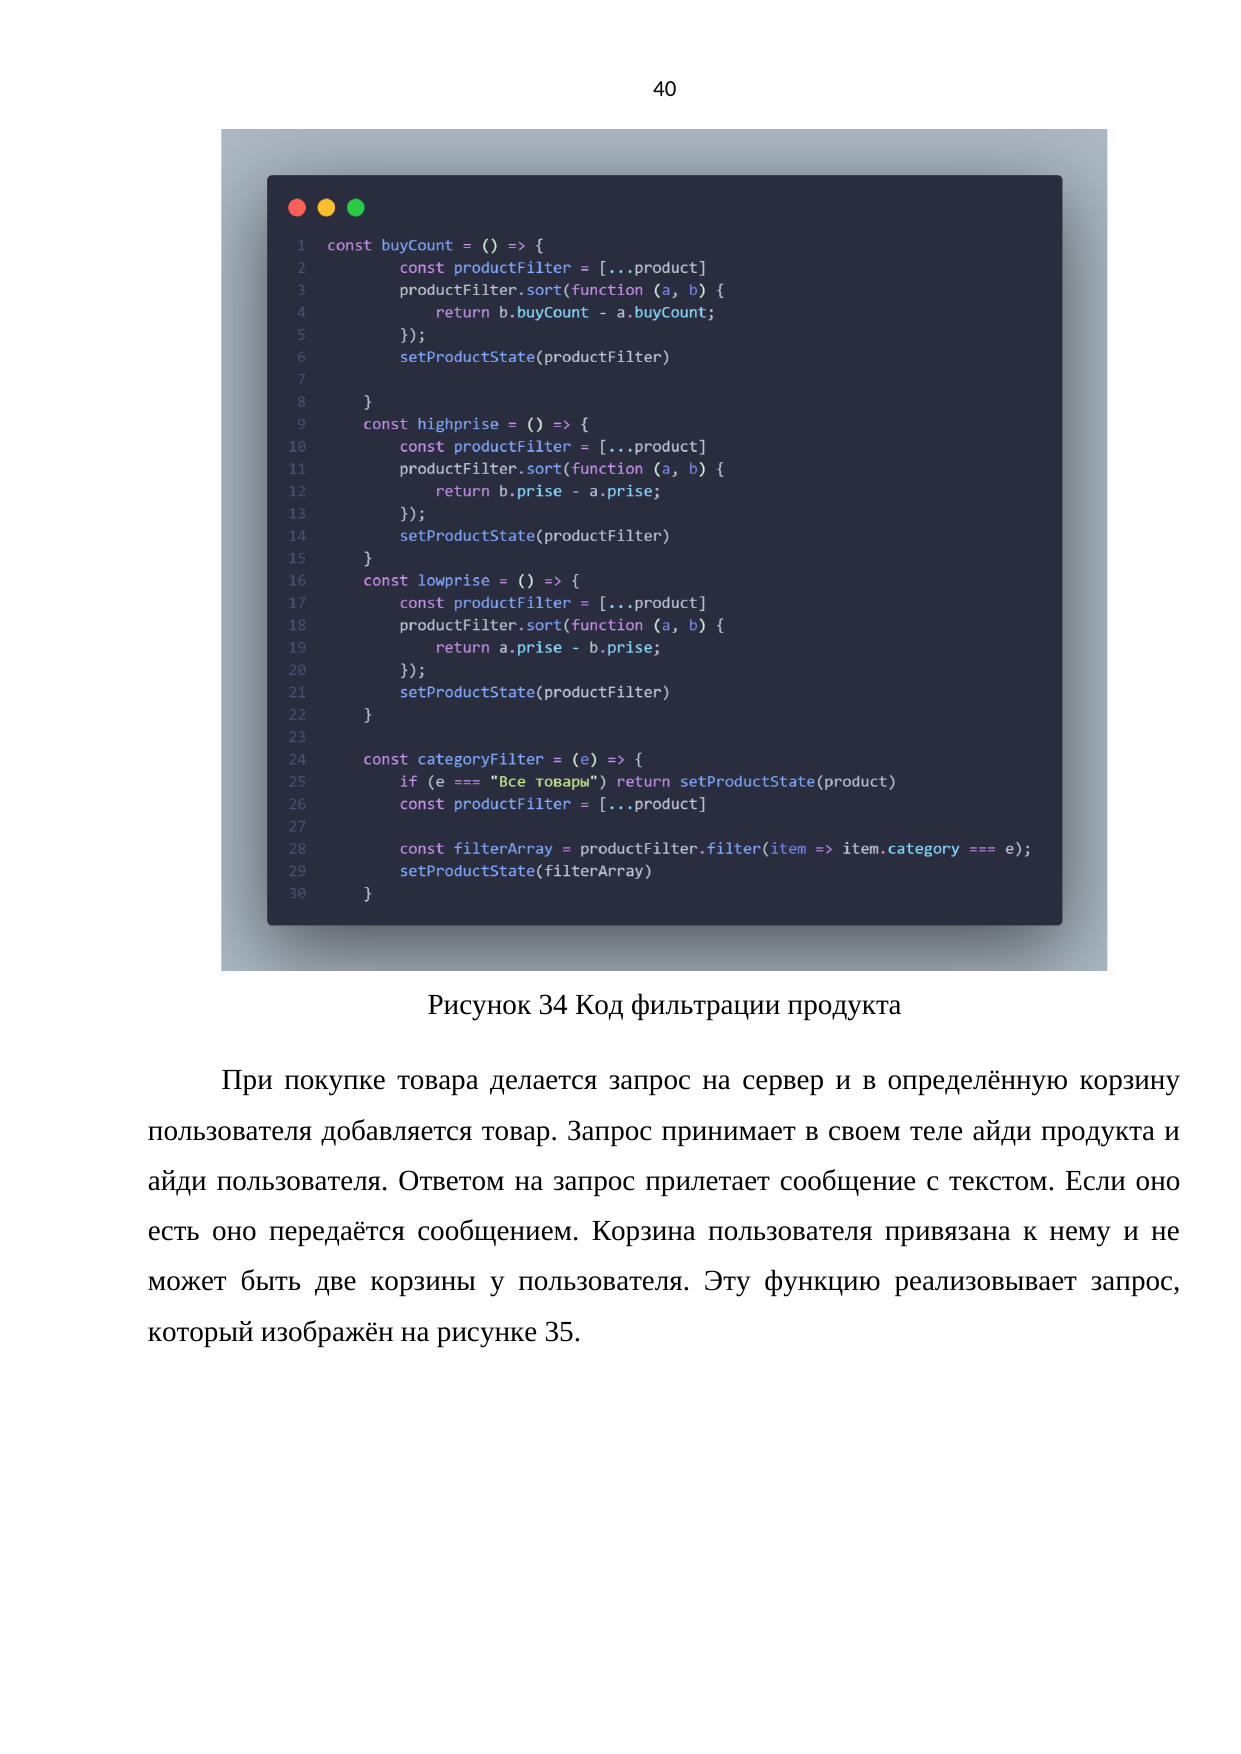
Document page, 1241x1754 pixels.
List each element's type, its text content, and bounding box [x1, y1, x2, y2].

text Рисунок 34 Код фильтрации продукта [148, 987, 1181, 1021]
text При покупке товара делается запрос на сервер и в определённую корзину пользователя добавляется товар. Запрос принимает в своем теле айди продукта и айди пользователя. Ответом на запрос прилетает сообщение с текстом. Если оно есть оно передаётся сообщением. Корзина пользователя привязана к нему и не может быть две корзины у пользователя. Эту функцию реализовывает запрос, который изображён на рисунке 35. [148, 1062, 1181, 1347]
picture [221, 129, 1108, 971]
